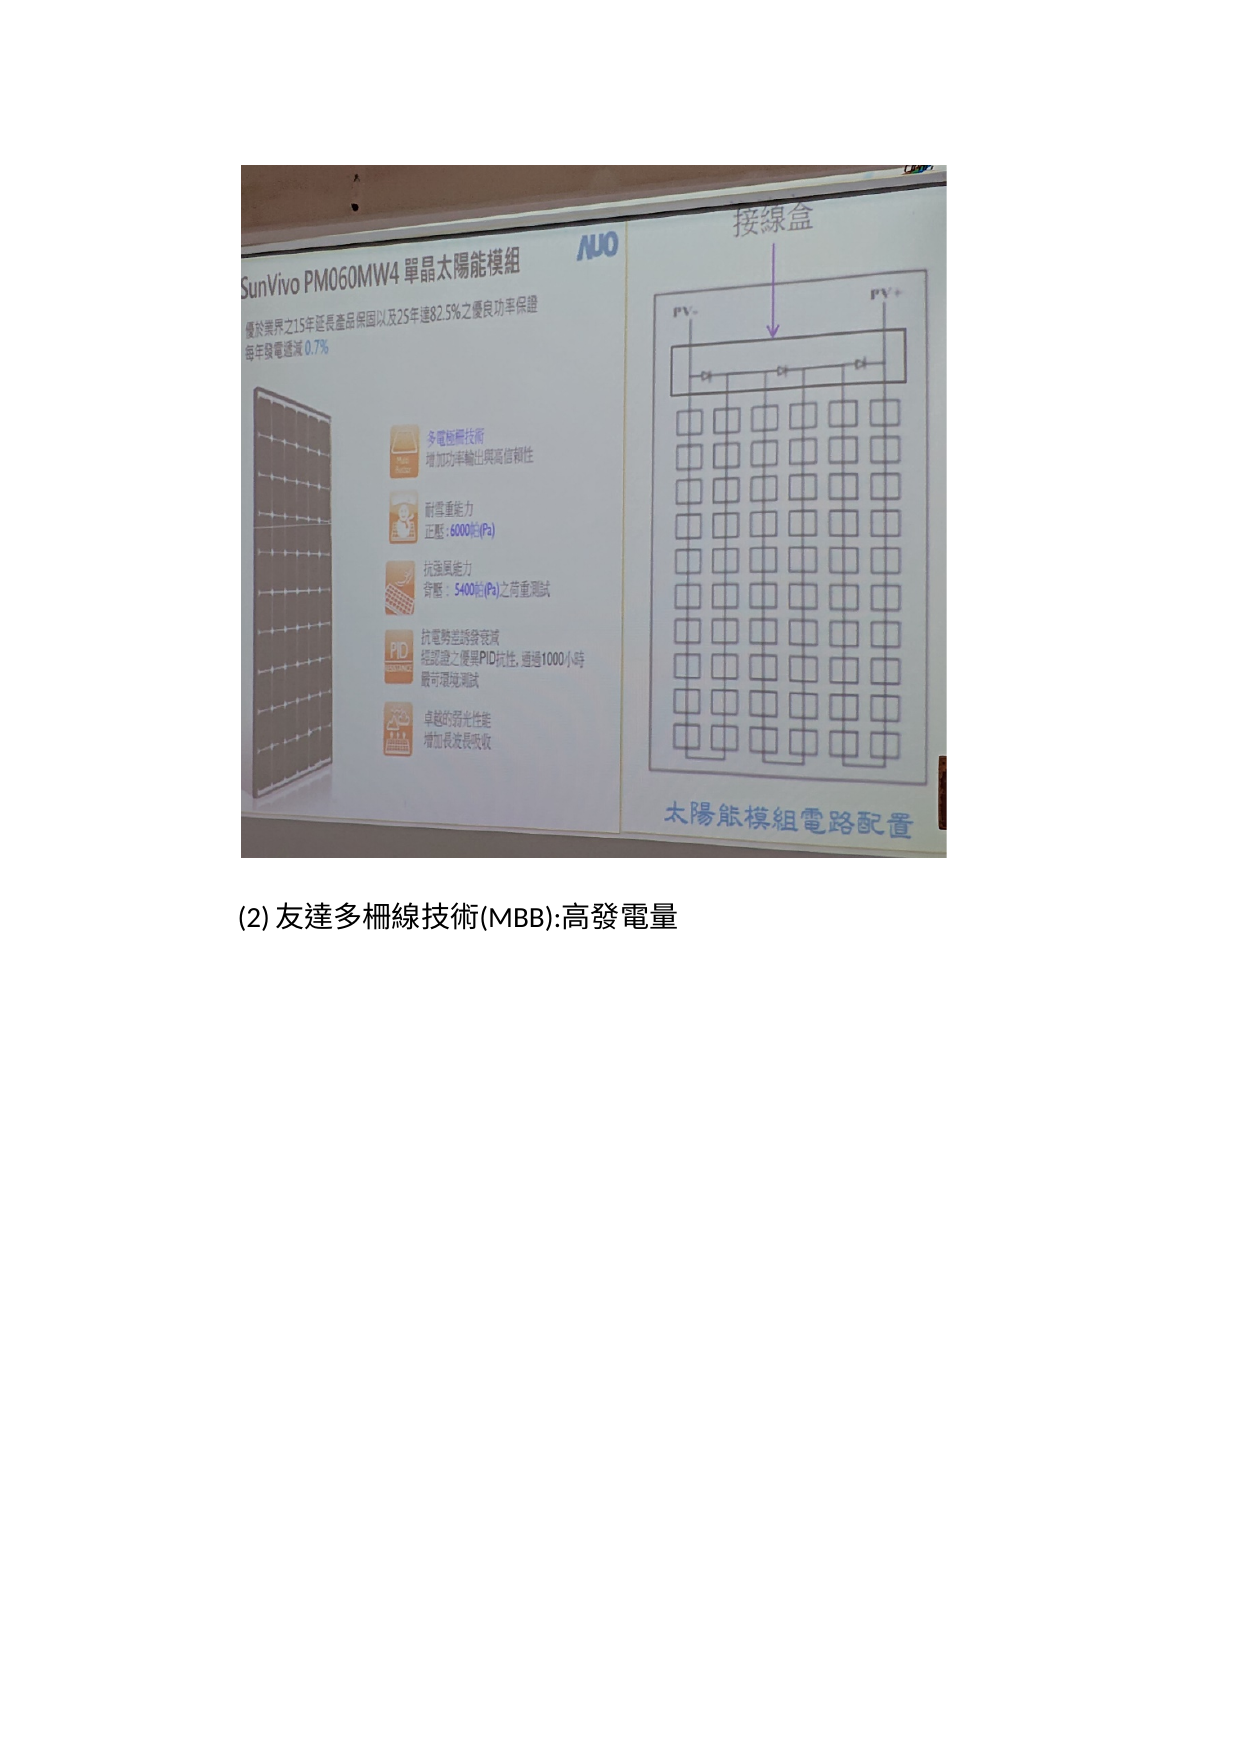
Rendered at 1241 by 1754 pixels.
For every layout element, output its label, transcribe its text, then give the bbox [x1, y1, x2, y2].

list 友達多柵線技術(MBB):高發電量 [237, 877, 1053, 952]
picture [241, 165, 947, 858]
